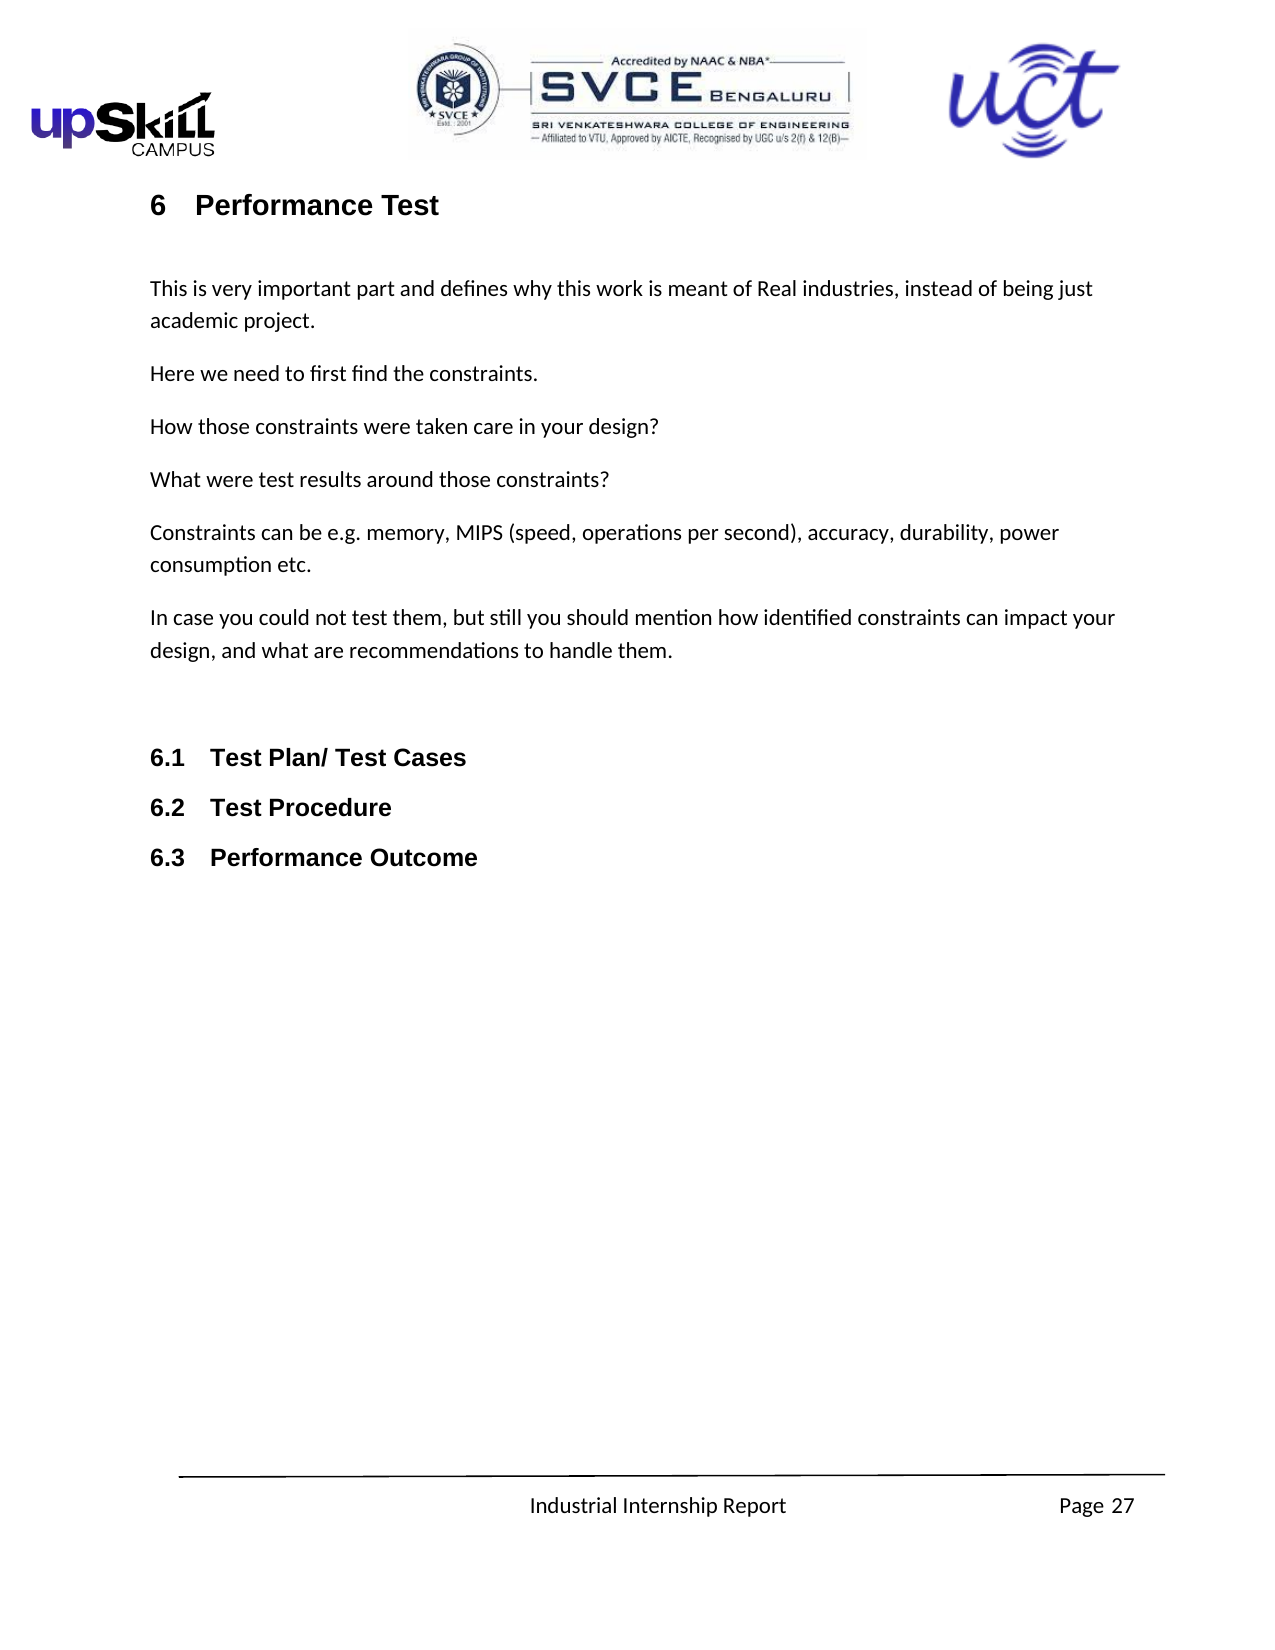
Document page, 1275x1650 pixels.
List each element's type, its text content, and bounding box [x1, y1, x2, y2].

subtitle Performance Outcome [150, 846, 1134, 871]
subtitle Test Plan/ Test Cases [150, 746, 1134, 771]
text How those constraints were taken care in your design? [150, 412, 1134, 440]
subtitle Performance Test [150, 187, 1134, 221]
picture [946, 34, 1125, 160]
picture [408, 28, 867, 160]
subtitle Test Procedure [150, 796, 1134, 821]
text In case you could not test them, but still you should mention how identified constraints can impact your design, and what are recommendations to handle them. [150, 603, 1134, 664]
text Here we need to first find the constraints. [150, 359, 1134, 387]
text This is very important part and defines why this work is meant of Real industries, instead of being just academic project. [150, 274, 1134, 334]
text Constraints can be e.g. memory, MIPS (speed, operations per second), accuracy, durability, power consumption etc. [150, 518, 1134, 578]
text What were test results around those constraints? [150, 465, 1134, 493]
picture [0, 79, 246, 160]
